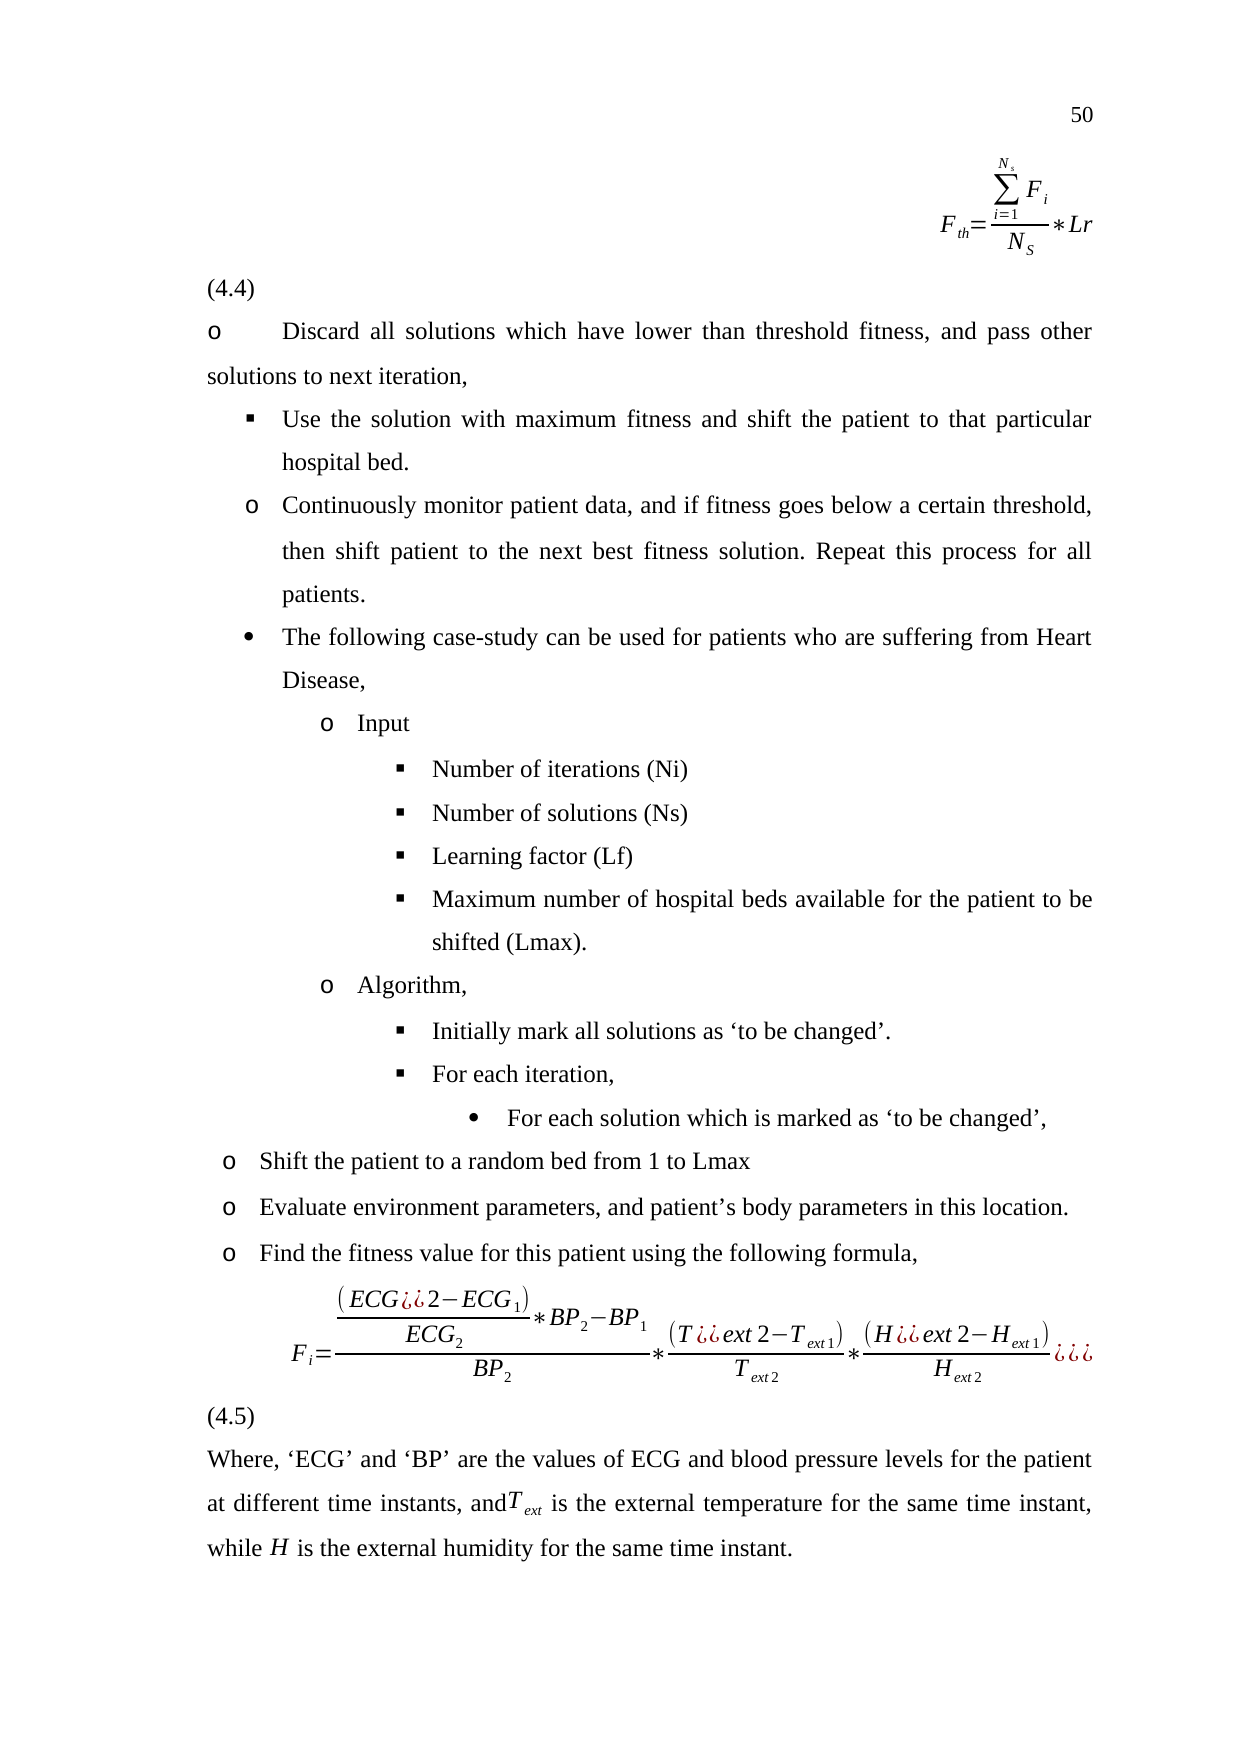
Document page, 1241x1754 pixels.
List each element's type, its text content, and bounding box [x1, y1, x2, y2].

list Input [319, 708, 1093, 739]
list The following case-study can be used for patients who are suffering from Heart Disease, [244, 622, 1093, 694]
list Find the fitness value for this patient using the following formula, [222, 1238, 1093, 1269]
list For each solution which is marked as ‘to be changed’, [469, 1103, 1093, 1131]
list Learning factor (Lf) [394, 841, 1093, 869]
text (4.4) [207, 154, 1093, 302]
list Number of solutions (Ns) [394, 798, 1093, 826]
text Where, ‘ECG’ and ‘BP’ are the values of ECG and blood pressure levels for the patient at different time instants, and is the external temperature for the same time instant, while is the external humidity for the same time instant. [207, 1444, 1093, 1562]
list Discard all solutions which have lower than threshold fitness, and pass other solutions to next iteration, [207, 316, 1093, 390]
list Maximum number of hospital beds available for the patient to be shifted (Lmax). [394, 884, 1093, 956]
list Initially mark all solutions as ‘to be changed’. [394, 1016, 1093, 1045]
list Use the solution with maximum fitness and shift the patient to that particular hospital bed. [244, 404, 1093, 476]
list Evaluate environment parameters, and patient’s body parameters in this location. [222, 1192, 1093, 1223]
list Continuously monitor patient data, and if fitness goes below a certain threshold, then shift patient to the next best fitness solution. Repeat this process for all patients. [244, 491, 1093, 608]
list For each iteration, [394, 1059, 1093, 1088]
list Shift the patient to a random bed from 1 to Lmax [222, 1146, 1093, 1177]
text (4.5) [207, 1284, 1093, 1430]
list Algorithm, [319, 970, 1093, 1001]
list Number of iterations (Ni) [394, 754, 1093, 783]
